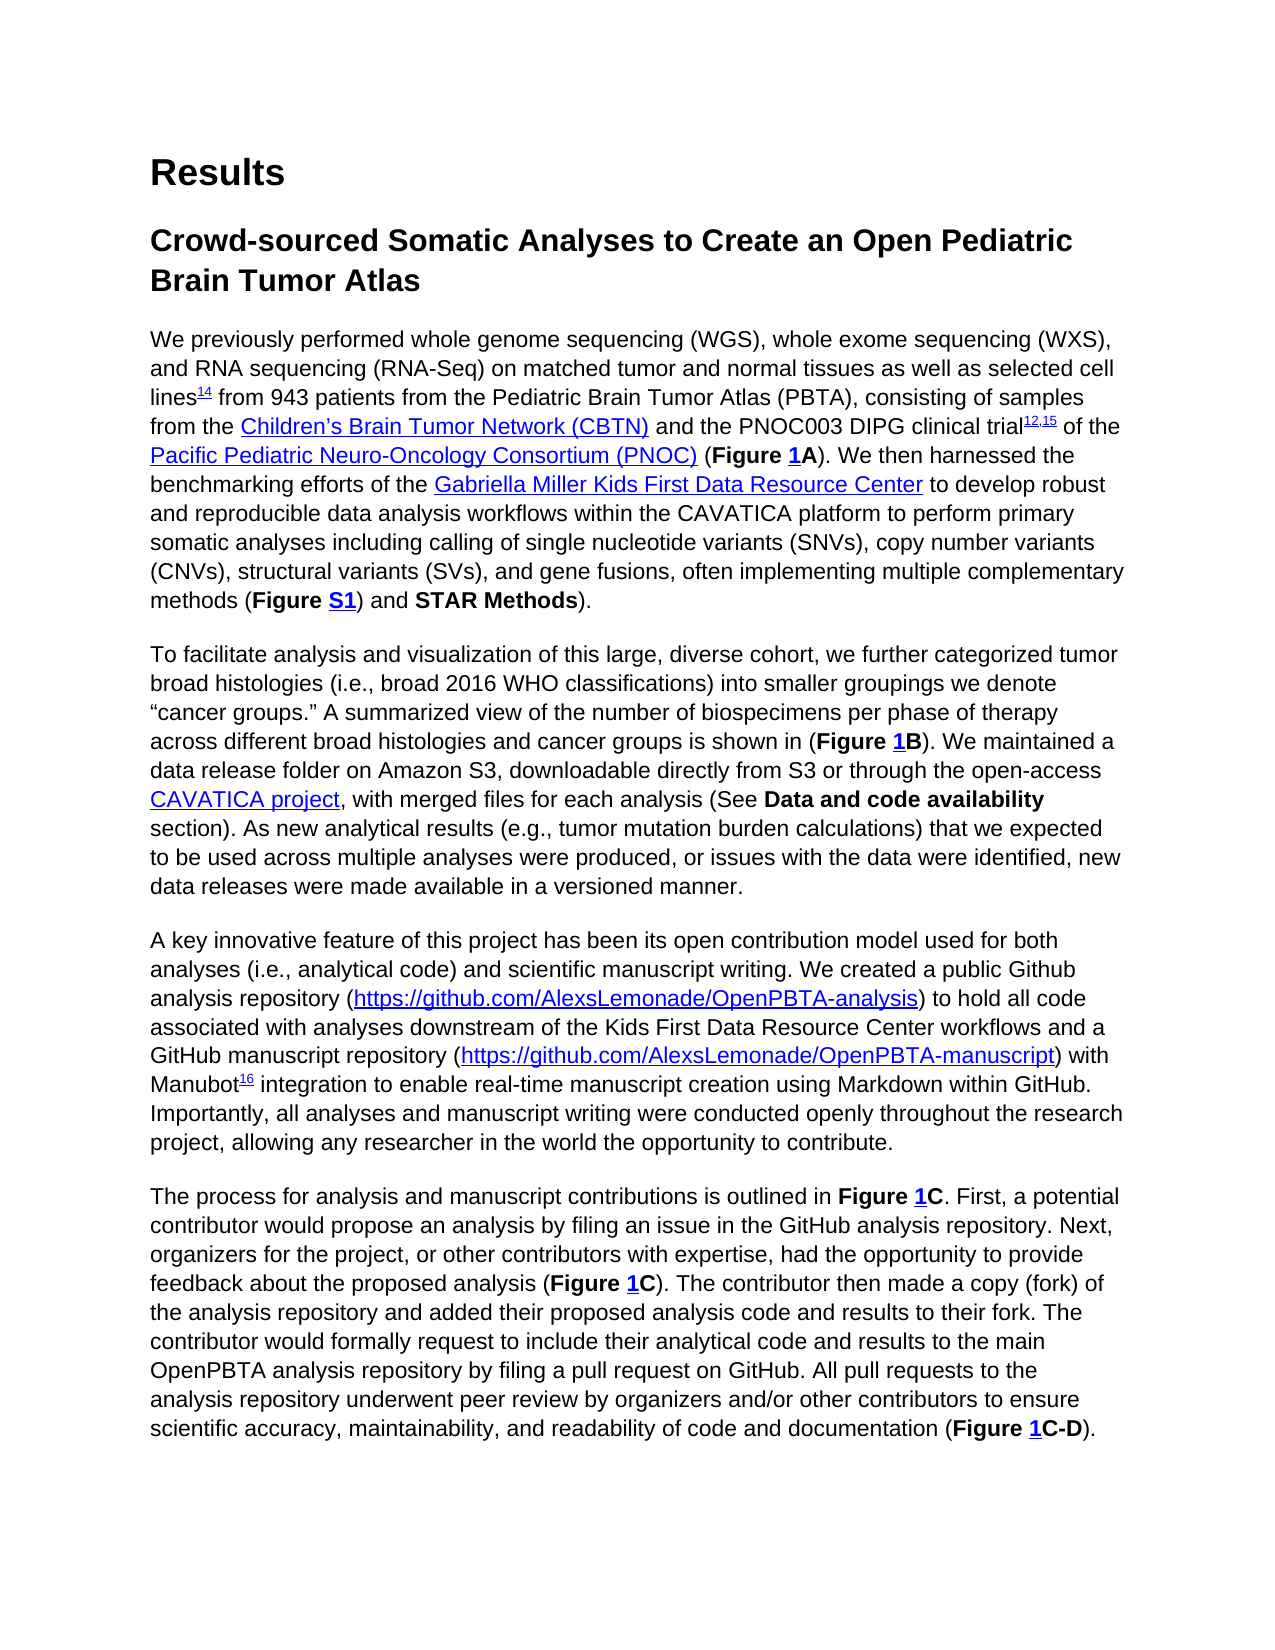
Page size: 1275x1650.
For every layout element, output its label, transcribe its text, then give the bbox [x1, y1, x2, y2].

text A key innovative feature of this project has been its open contribution model used for both analyses (i.e., analytical code) and scientific manuscript writing. We created a public Github analysis repository (https://github.com/AlexsLemonade/OpenPBTA-analysis) to hold all code associated with analyses downstream of the Kids First Data Resource Center workflows and a GitHub manuscript repository (https://github.com/AlexsLemonade/OpenPBTA-manuscript) with Manubot16 integration to enable real-time manuscript creation using Markdown within GitHub. Importantly, all analyses and manuscript writing were conducted openly throughout the research project, allowing any researcher in the world the opportunity to contribute. [150, 927, 1125, 1156]
text We previously performed whole genome sequencing (WGS), whole exome sequencing (WXS), and RNA sequencing (RNA-Seq) on matched tumor and normal tissues as well as selected cell lines14 from 943 patients from the Pediatric Brain Tumor Atlas (PBTA), consisting of samples from the Children’s Brain Tumor Network (CBTN) and the PNOC003 DIPG clinical trial12,15 of the Pacific Pediatric Neuro-Oncology Consortium (PNOC) (Figure 1A). We then harnessed the benchmarking efforts of the Gabriella Miller Kids First Data Resource Center to develop robust and reproducible data analysis workflows within the CAVATICA platform to perform primary somatic analyses including calling of single nucleotide variants (SNVs), copy number variants (CNVs), structural variants (SVs), and gene fusions, often implementing multiple complementary methods (Figure S1) and STAR Methods). [150, 326, 1125, 613]
subtitle Results [150, 150, 1125, 193]
subtitle Crowd-sourced Somatic Analyses to Create an Open Pediatric Brain Tumor Atlas [150, 222, 1125, 298]
text The process for analysis and manuscript contributions is outlined in Figure 1C. First, a potential contributor would propose an analysis by filing an issue in the GitHub analysis repository. Next, organizers for the project, or other contributors with expertise, had the opportunity to provide feedback about the proposed analysis (Figure 1C). The contributor then made a copy (fork) of the analysis repository and added their proposed analysis code and results to their fork. The contributor would formally request to include their analytical code and results to the main OpenPBTA analysis repository by filing a pull request on GitHub. All pull requests to the analysis repository underwent peer review by organizers and/or other contributors to ensure scientific accuracy, maintainability, and readability of code and documentation (Figure 1C-D). [150, 1183, 1125, 1441]
text To facilitate analysis and visualization of this large, diverse cohort, we further categorized tumor broad histologies (i.e., broad 2016 WHO classifications) into smaller groupings we denote “cancer groups.” A summarized view of the number of biospecimens per phase of therapy across different broad histologies and cancer groups is shown in (Figure 1B). We maintained a data release folder on Amazon S3, downloadable directly from S3 or through the open-access CAVATICA project, with merged files for each analysis (See Data and code availability section). As new analytical results (e.g., tumor mutation burden calculations) that we expected to be used across multiple analyses were produced, or issues with the data were identified, new data releases were made available in a versioned manner. [150, 641, 1125, 899]
